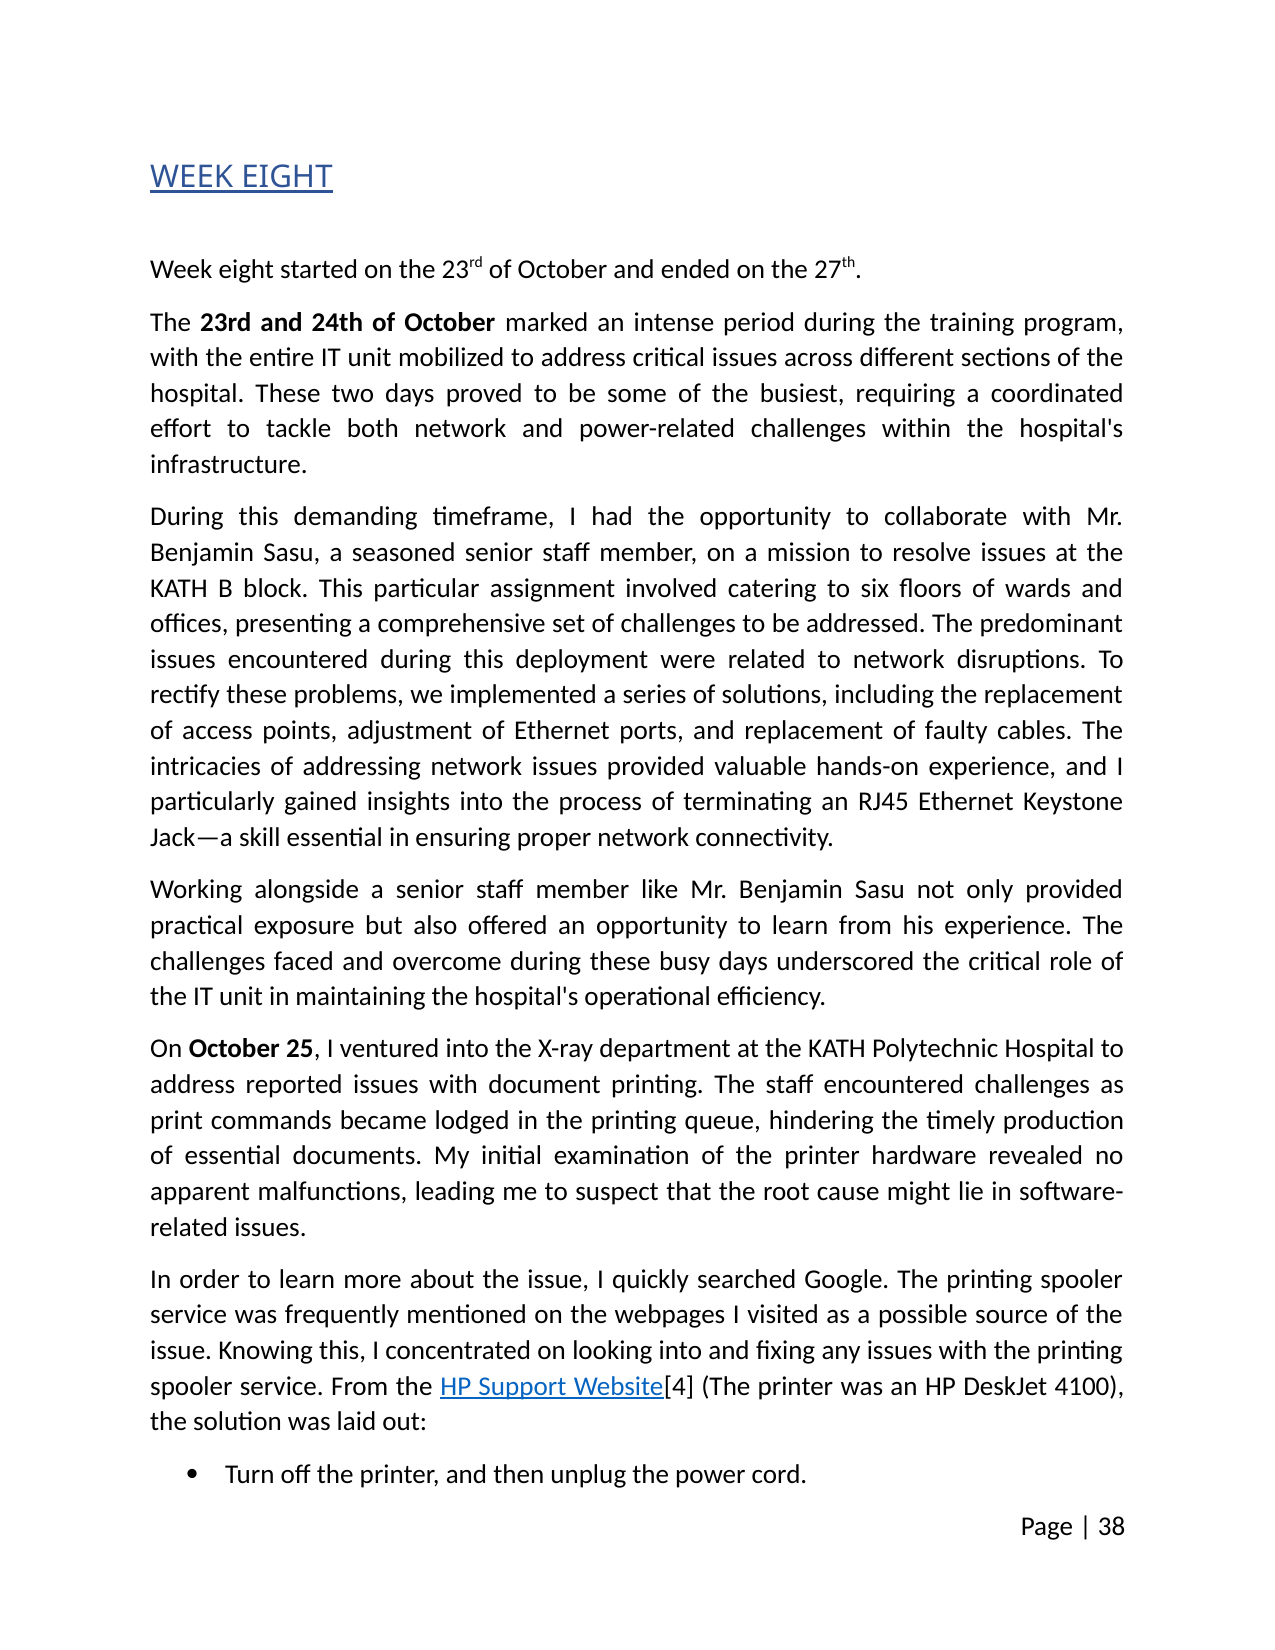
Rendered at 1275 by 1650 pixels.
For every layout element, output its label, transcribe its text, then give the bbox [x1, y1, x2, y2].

text The 23rd and 24th of October marked an intense period during the training program, with the entire IT unit mobilized to address critical issues across different sections of the hospital. These two days proved to be some of the busiest, requiring a coordinated effort to tackle both network and power-related challenges within the hospital's infrastructure. [150, 305, 1125, 480]
text Working alongside a senior staff member like Mr. Benjamin Sasu not only provided practical exposure but also offered an opportunity to learn from his experience. The challenges faced and overcome during these busy days underscored the critical role of the IT unit in maintaining the hospital's operational efficiency. [150, 872, 1125, 1012]
subtitle WEEK EIGHT [150, 154, 1125, 197]
text During this demanding timeframe, I had the opportunity to collaborate with Mr. Benjamin Sasu, a seasoned senior staff member, on a mission to resolve issues at the KATH B block. This particular assignment involved catering to six floors of wards and offices, presenting a comprehensive set of challenges to be addressed. The predominant issues encountered during this deployment were related to network disruptions. To rectify these problems, we implemented a series of solutions, including the replacement of access points, adjustment of Ethernet ports, and replacement of faulty cables. The intricacies of addressing network issues provided valuable hands-on experience, and I particularly gained insights into the process of terminating an RJ45 Ethernet Keystone Jack—a skill essential in ensuring proper network connectivity. [150, 499, 1125, 853]
text On October 25, I ventured into the X-ray department at the KATH Polytechnic Hospital to address reported issues with document printing. The staff encountered challenges as print commands became lodged in the printing queue, hindering the timely production of essential documents. My initial examination of the printer hardware revealed no apparent malfunctions, leading me to suspect that the root cause might lie in software-related issues. [150, 1032, 1125, 1243]
list Turn off the printer, and then unplug the power cord. [187, 1457, 1125, 1490]
text Week eight started on the 23rd of October and ended on the 27th. [150, 252, 1125, 285]
text In order to learn more about the issue, I quickly searched Google. The printing spooler service was frequently mentioned on the webpages I visited as a possible source of the issue. Knowing this, I concentrated on looking into and fixing any issues with the printing spooler service. From the HP Support Website[4] (The printer was an HP DeskJet 4100), the solution was laid out: [150, 1262, 1125, 1437]
